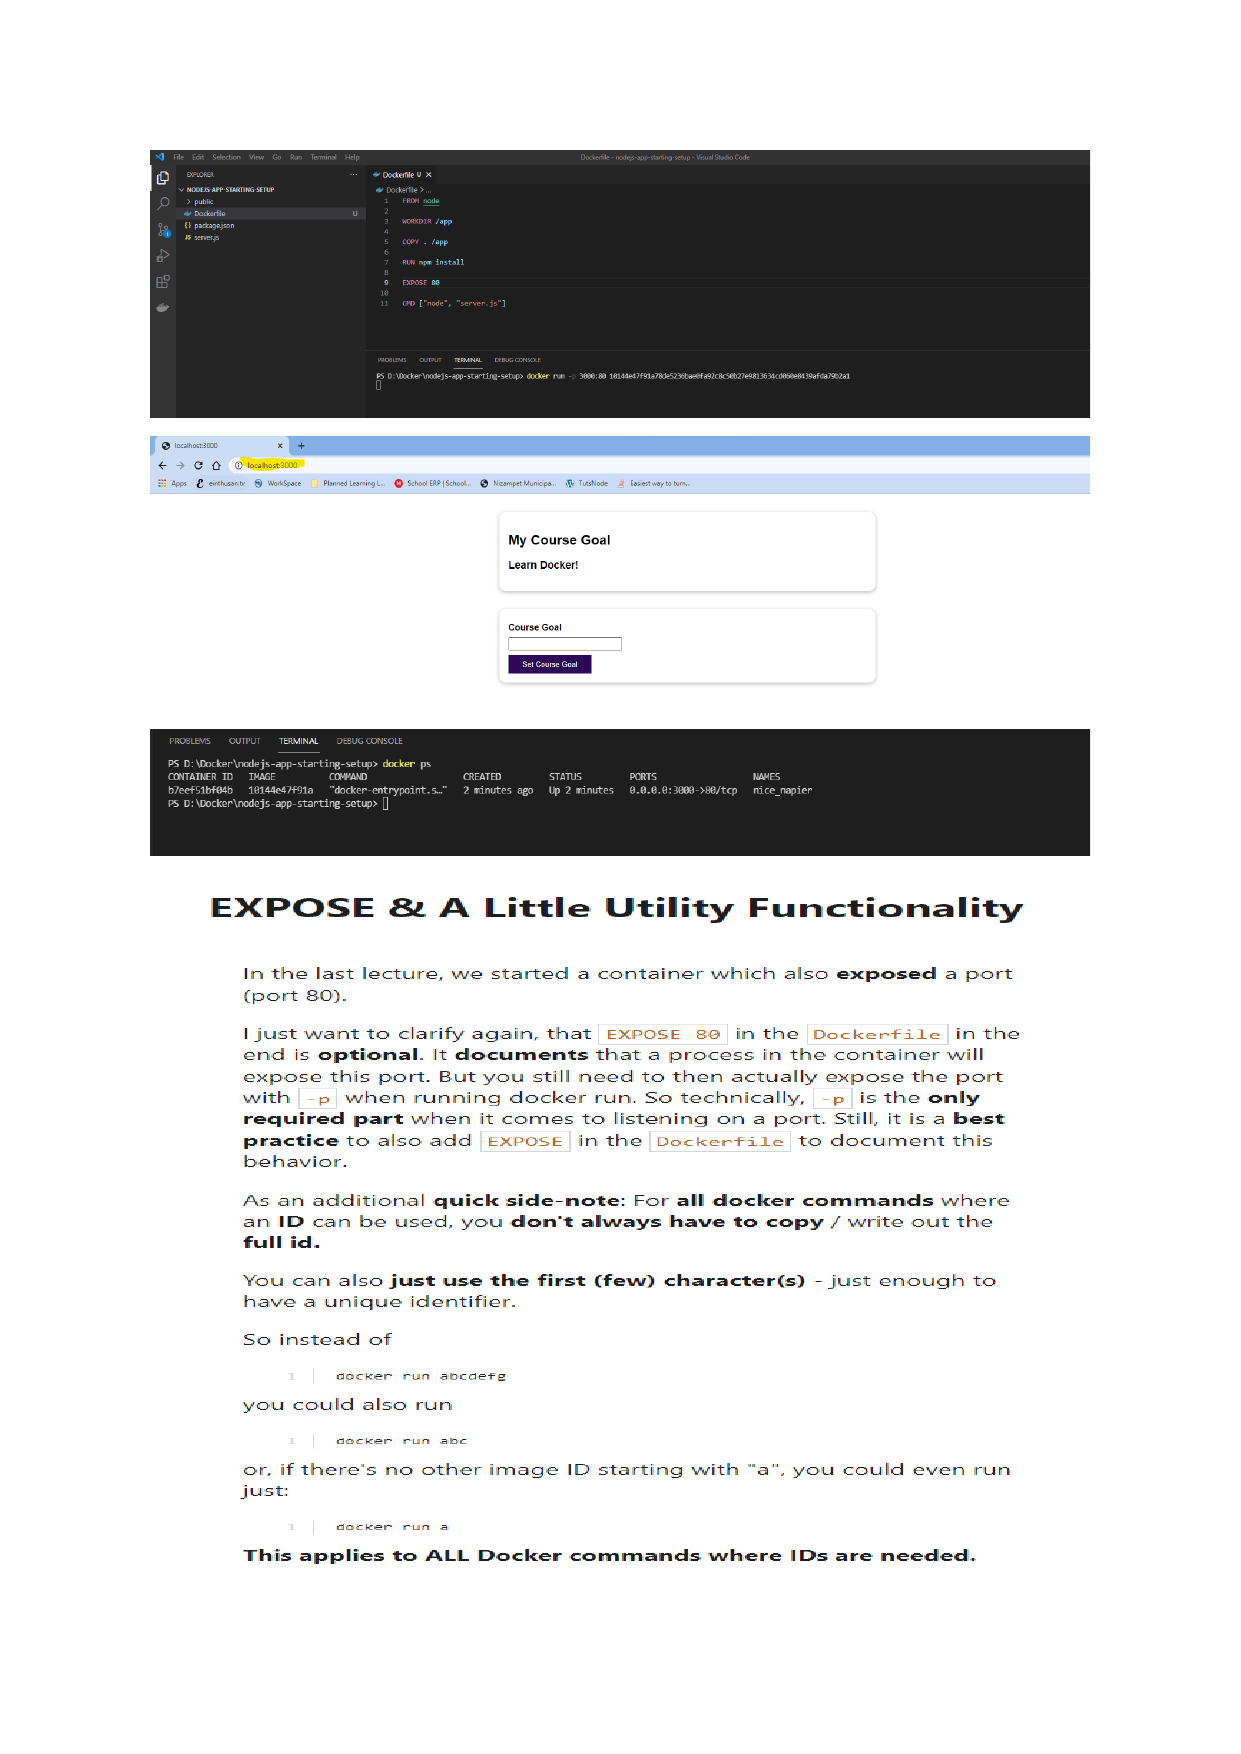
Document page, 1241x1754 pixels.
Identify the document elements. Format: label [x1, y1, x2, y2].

picture [150, 874, 1090, 1594]
picture [150, 150, 1091, 418]
picture [150, 436, 1091, 711]
picture [150, 729, 1091, 856]
